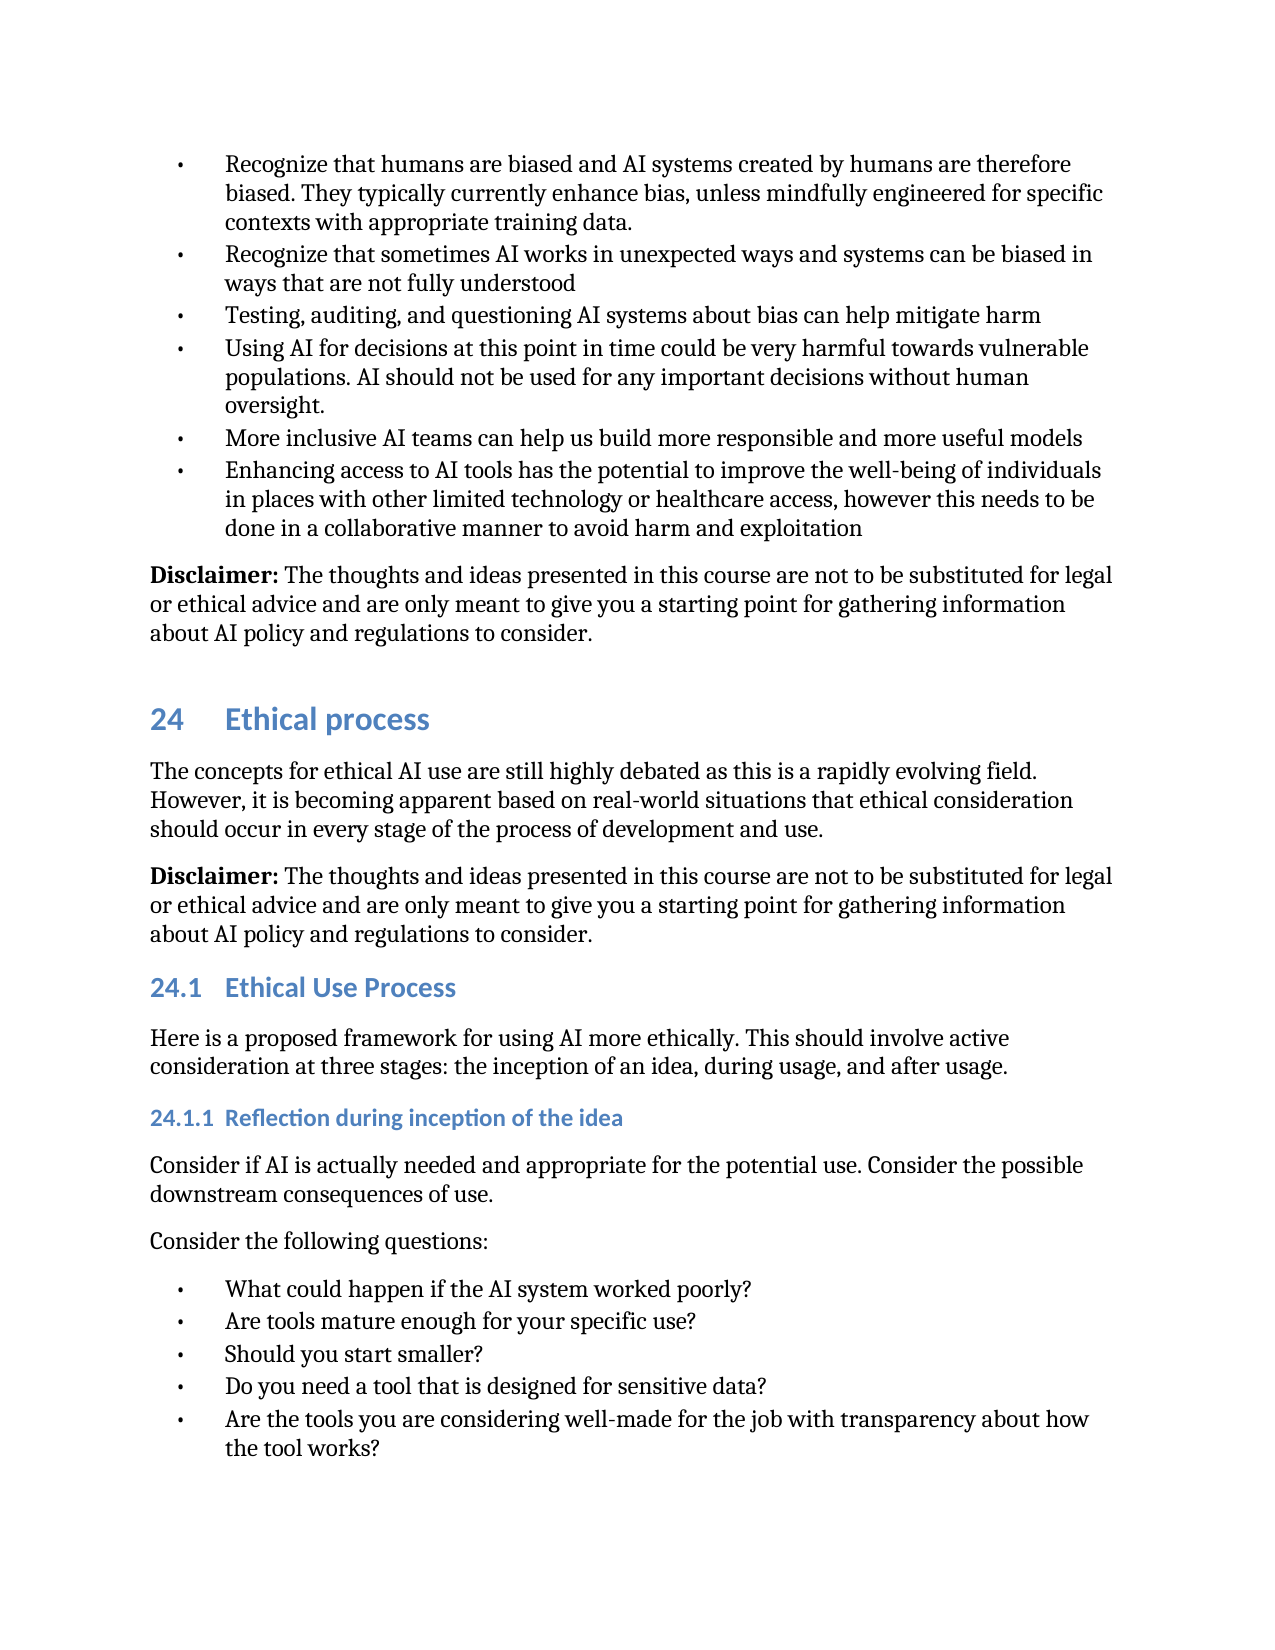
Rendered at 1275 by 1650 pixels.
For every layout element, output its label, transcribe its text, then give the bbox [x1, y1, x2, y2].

list Do you need a tool that is designed for sensitive data? [175, 1372, 1125, 1401]
list What could happen if the AI system worked poorly? [175, 1275, 1125, 1303]
list Are tools mature enough for your specific use? [175, 1307, 1125, 1336]
text Here is a proposed framework for using AI more ethically. This should involve active consideration at three stages: the inception of an idea, during usage, and after usage. [150, 1023, 1125, 1081]
list Enhancing access to AI tools has the potential to improve the well-being of individuals in places with other limited technology or healthcare access, however this needs to be done in a collaborative manner to avoid harm and exploitation [175, 456, 1125, 542]
subtitle 24.1.1 Reflection during inception of the idea [150, 1102, 1125, 1132]
list Should you start smaller? [175, 1340, 1125, 1368]
subtitle 24.1 Ethical Use Process [150, 969, 1125, 1005]
list Recognize that humans are biased and AI systems created by humans are therefore biased. They typically currently enhance bias, unless mindfully engineered for specific contexts with appropriate training data. [175, 150, 1125, 236]
text Disclaimer: The thoughts and ideas presented in this course are not to be substituted for legal or ethical advice and are only meant to give you a starting point for gathering information about AI policy and regulations to consider. [150, 561, 1125, 647]
list More inclusive AI teams can help us build more responsible and more useful models [175, 424, 1125, 452]
list Testing, auditing, and questioning AI systems about bias can help mitigate harm [175, 301, 1125, 330]
list Are the tools you are considering well-made for the job with transparency about how the tool works? [175, 1405, 1125, 1462]
text Consider the following questions: [150, 1227, 1125, 1256]
text Consider if AI is actually needed and appropriate for the potential use. Consider the possible downstream consequences of use. [150, 1151, 1125, 1208]
text Disclaimer: The thoughts and ideas presented in this course are not to be substituted for legal or ethical advice and are only meant to give you a starting point for gathering information about AI policy and regulations to consider. [150, 862, 1125, 948]
list Recognize that sometimes AI works in unexpected ways and systems can be biased in ways that are not fully understood [175, 240, 1125, 297]
subtitle 24 Ethical process [150, 697, 1125, 738]
text The concepts for ethical AI use are still highly debated as this is a rapidly evolving field. However, it is becoming apparent based on real-world situations that ethical consideration should occur in every stage of the process of development and use. [150, 757, 1125, 843]
list Using AI for decisions at this point in time could be very harmful towards vulnerable populations. AI should not be used for any important decisions without human oversight. [175, 334, 1125, 420]
